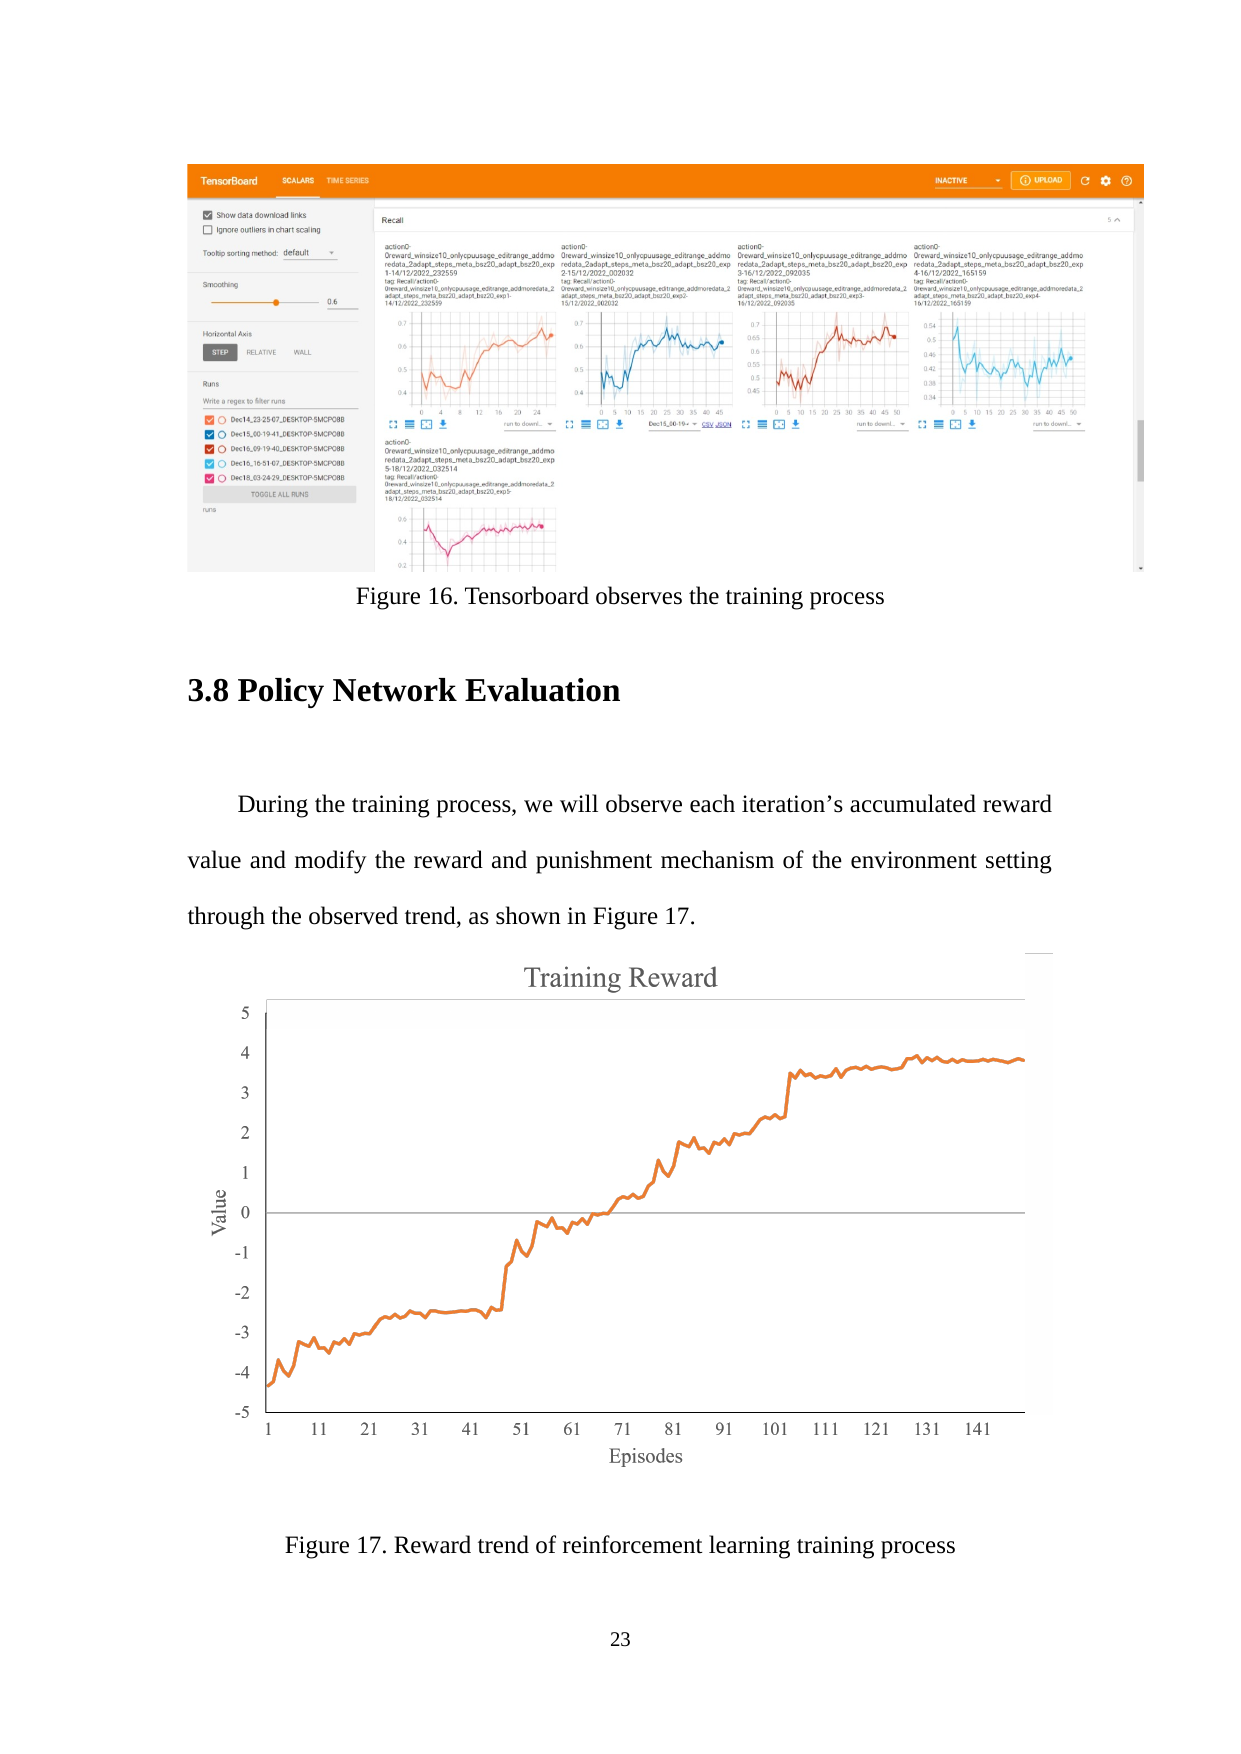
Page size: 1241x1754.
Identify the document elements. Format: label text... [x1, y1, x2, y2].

subtitle 3.8 Policy Network Evaluation [187, 652, 1053, 727]
text During the training process, we will observe each iteration’s accumulated reward value and modify the reward and punishment mechanism of the environment setting through the observed trend, as shown in Figure 17. [187, 784, 1053, 934]
picture [187, 164, 1144, 572]
picture [187, 948, 1053, 1486]
